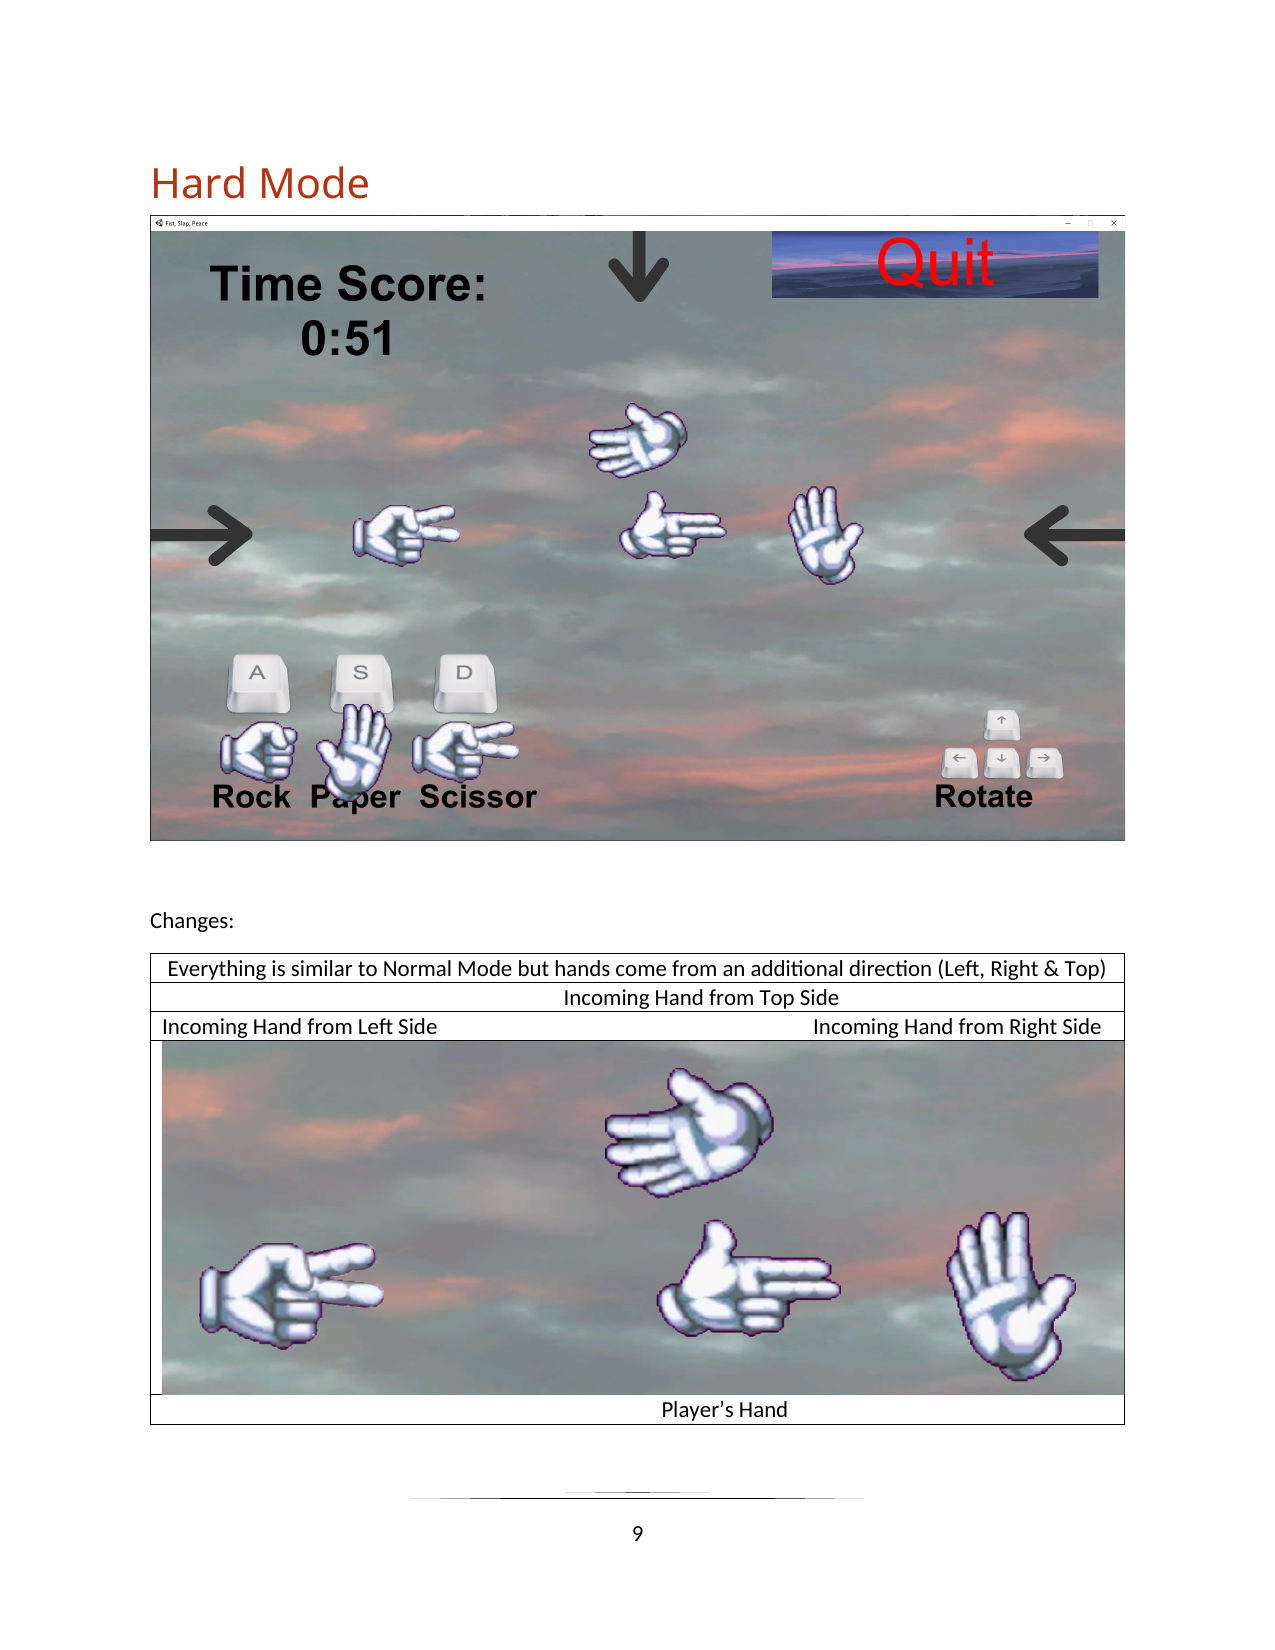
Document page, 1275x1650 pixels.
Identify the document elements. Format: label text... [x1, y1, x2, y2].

picture [150, 215, 1125, 841]
table_cell [151, 1041, 161, 1394]
table_cell Player’s Hand [151, 1395, 1124, 1423]
table_cell Incoming Hand from Left Side Incoming Hand from Right Side [151, 1012, 1124, 1040]
table_cell Incoming Hand from Top Side [151, 983, 1124, 1011]
table_header Everything is similar to Normal Mode but hands come from an additional direction (Left, Right & Top) [151, 954, 1124, 982]
picture [161, 1041, 1125, 1395]
subtitle Hard Mode [150, 154, 1125, 211]
text Changes: [150, 906, 1125, 934]
